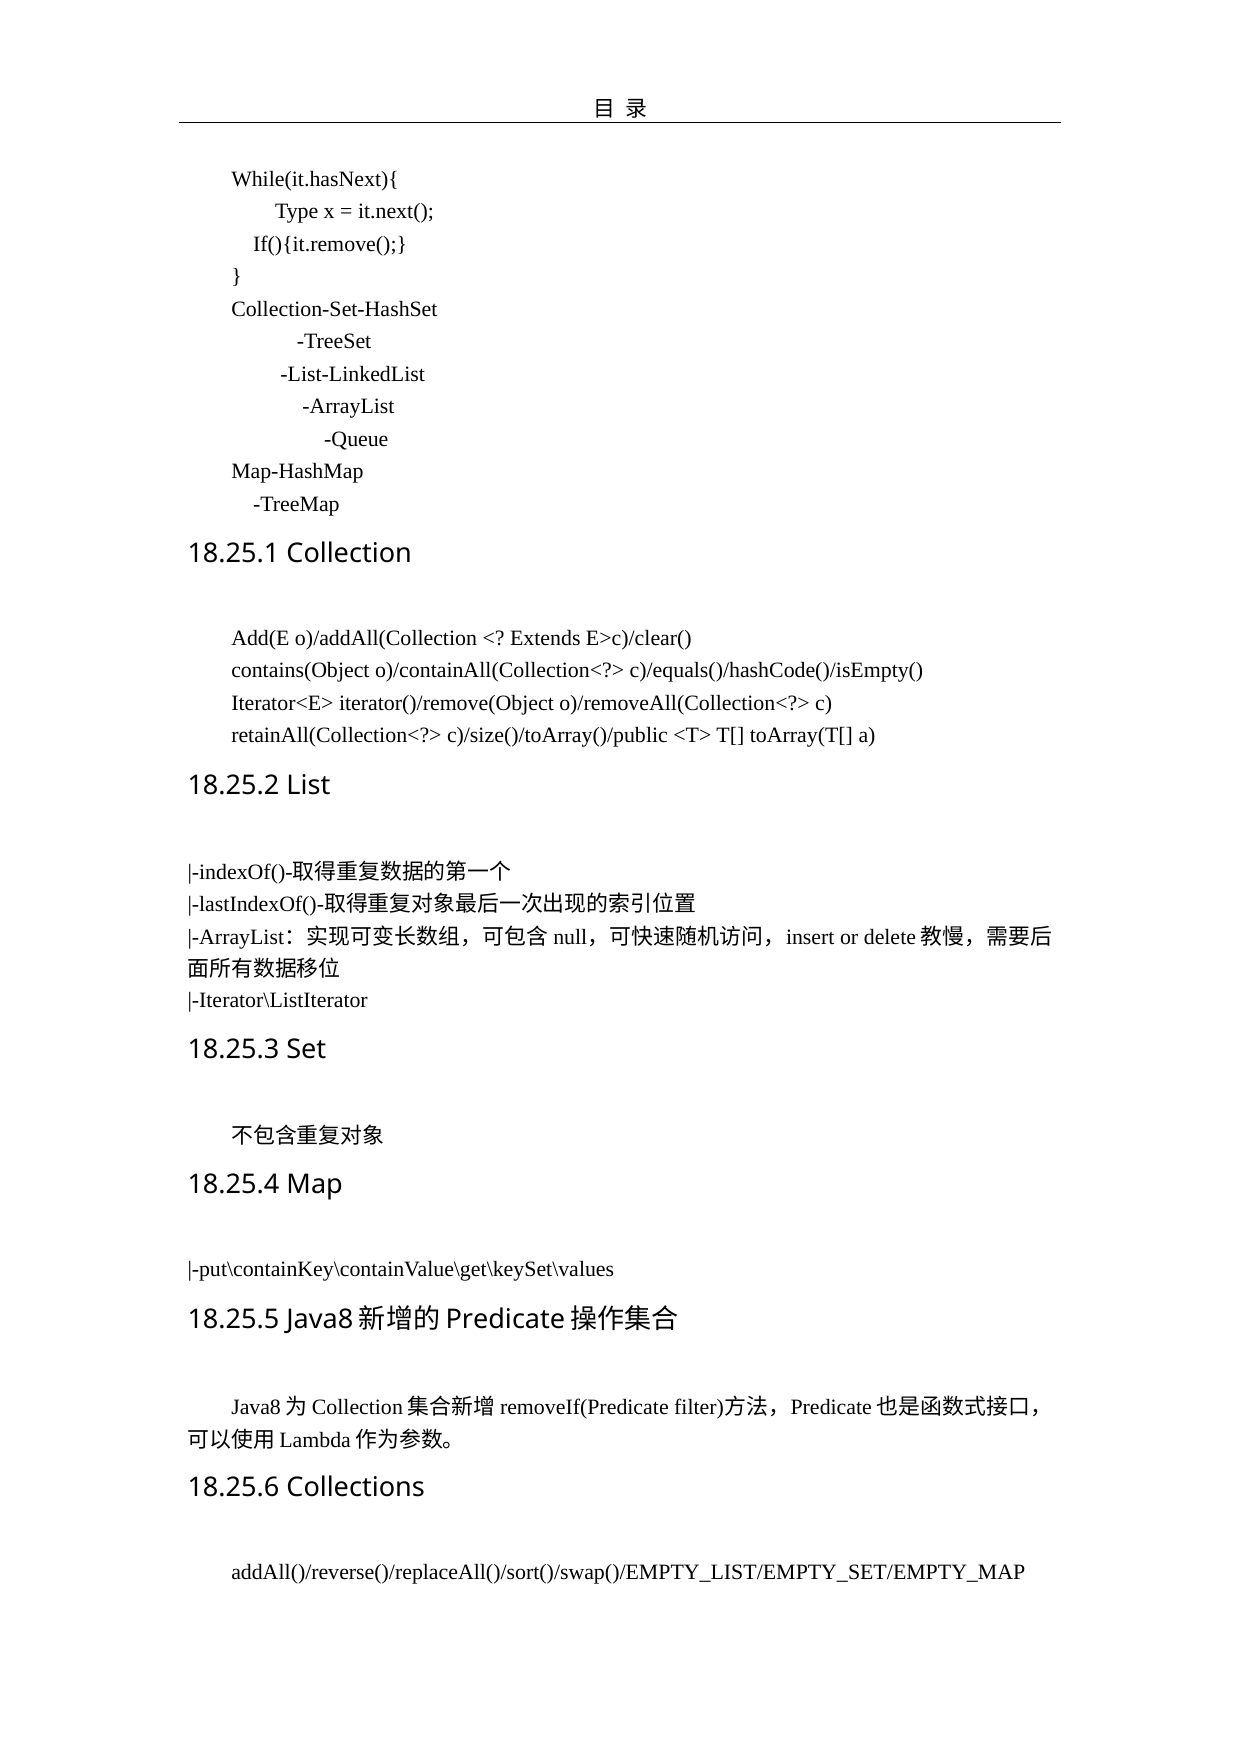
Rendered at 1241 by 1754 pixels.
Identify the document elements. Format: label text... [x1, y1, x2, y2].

text addAll()/reverse()/replaceAll()/sort()/swap()/EMPTY_LIST/EMPTY_SET/EMPTY_MAP [187, 1556, 1053, 1588]
text } [187, 259, 1053, 292]
text |-put\containKey\containValue\get\keySet\values [187, 1252, 1053, 1284]
subtitle Map [187, 1150, 1053, 1215]
text |-Iterator\ListIterator [187, 983, 1053, 1016]
text -TreeSet [187, 324, 1053, 357]
text |-indexOf()-取得重复数据的第一个 [187, 853, 1053, 886]
text Map-HashMap [187, 454, 1053, 487]
text Collection-Set-HashSet [187, 292, 1053, 324]
subtitle List [187, 751, 1053, 816]
text If(){it.remove();} [187, 227, 1053, 259]
text Iterator<E> iterator()/remove(Object o)/removeAll(Collection<?> c) [187, 686, 1053, 719]
text -TreeMap [187, 487, 1053, 519]
text -ArrayList [187, 389, 1053, 422]
text Java8为Collection集合新增removeIf(Predicate filter)方法，Predicate也是函数式接口，可以使用Lambda作为参数。 [187, 1389, 1053, 1454]
text -List-LinkedList [187, 357, 1053, 389]
text -Queue [187, 422, 1053, 454]
text |-ArrayList：实现可变长数组，可包含null，可快速随机访问，insert or delete教慢，需要后面所有数据移位 [187, 918, 1053, 983]
text |-lastIndexOf()-取得重复对象最后一次出现的索引位置 [187, 886, 1053, 918]
text retainAll(Collection<?> c)/size()/toArray()/public <T> T[] toArray(T[] a) [187, 719, 1053, 751]
text contains(Object o)/containAll(Collection<?> c)/equals()/hashCode()/isEmpty() [187, 654, 1053, 686]
subtitle Set [187, 1016, 1053, 1081]
text Add(E o)/addAll(Collection <? Extends E>c)/clear() [187, 621, 1053, 654]
text 不包含重复对象 [187, 1118, 1053, 1150]
subtitle Collection [187, 519, 1053, 584]
text Type x = it.next(); [187, 194, 1053, 227]
subtitle Java8新增的Predicate操作集合 [187, 1284, 1053, 1349]
subtitle Collections [187, 1454, 1053, 1519]
text While(it.hasNext){ [187, 162, 1053, 194]
